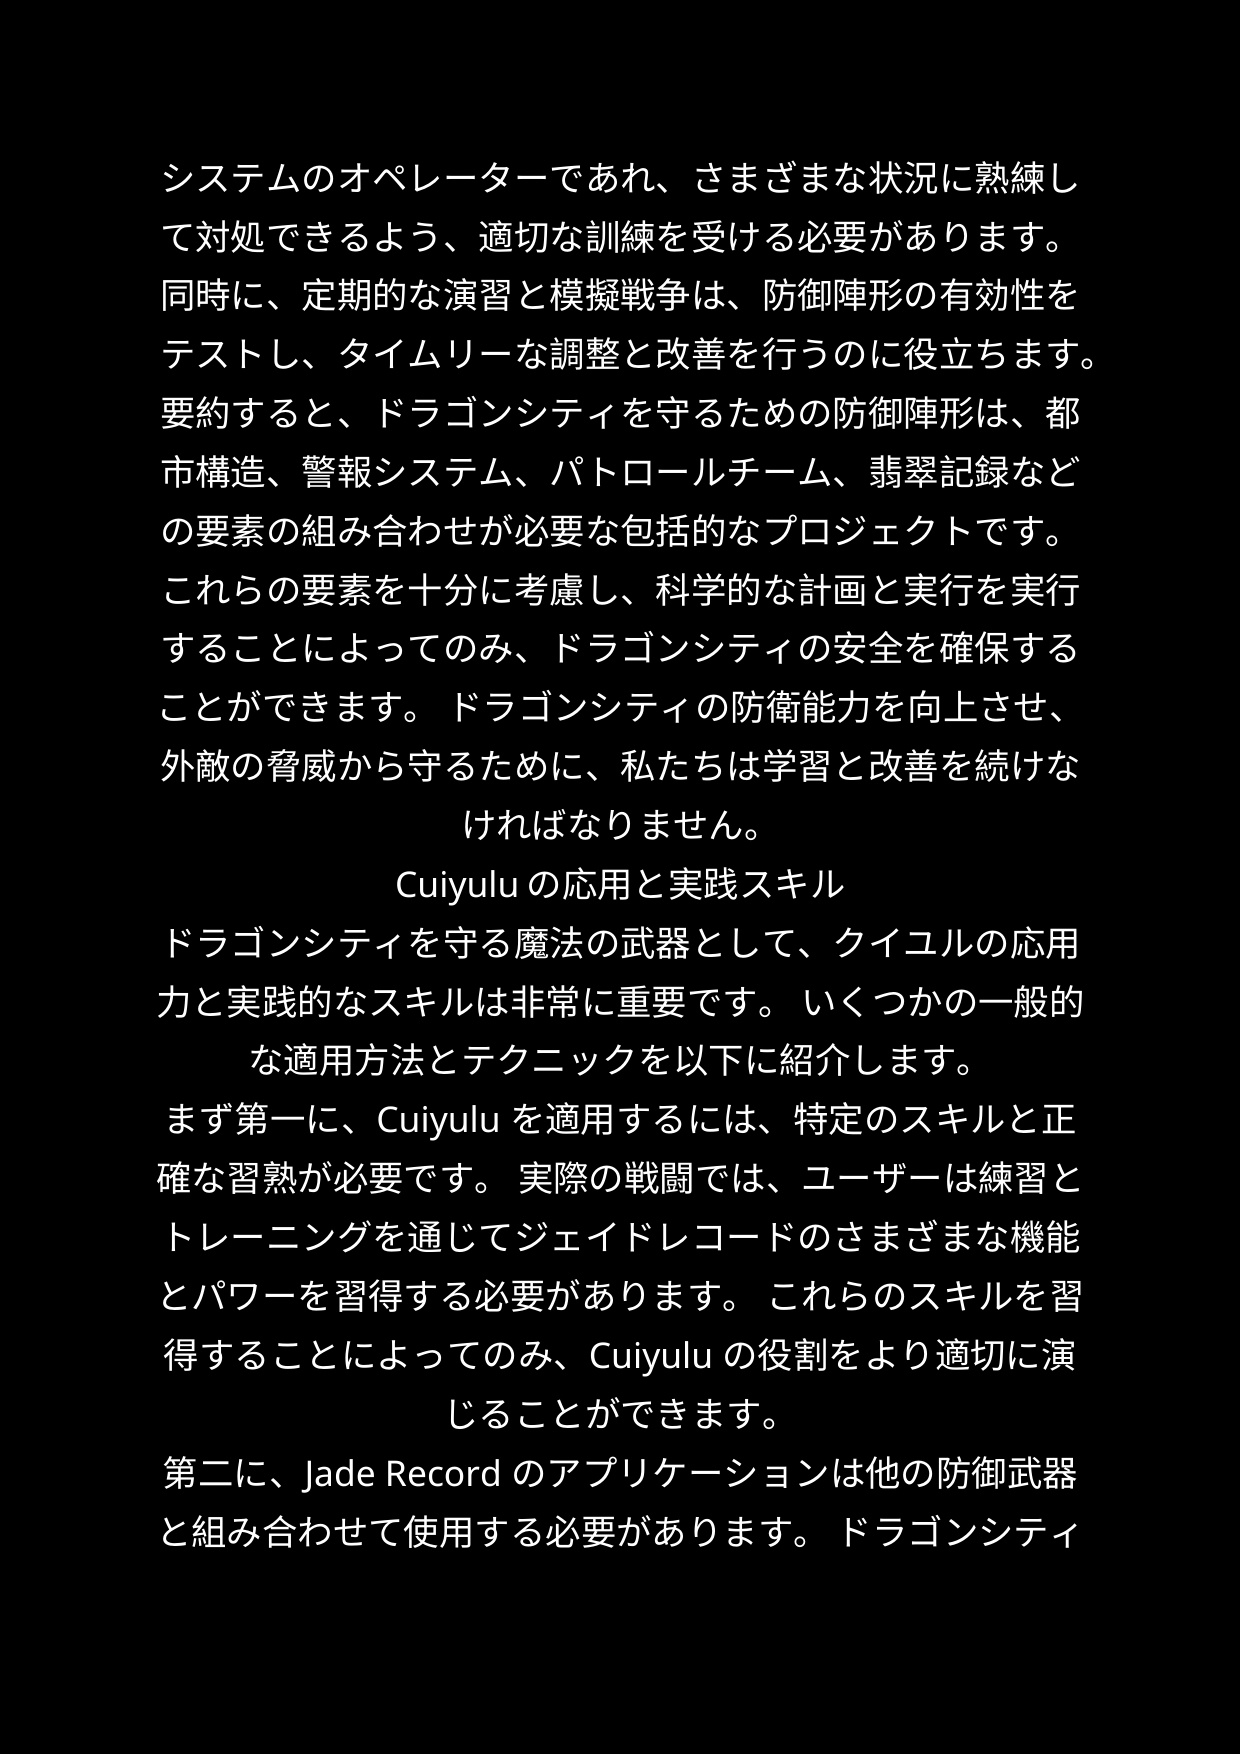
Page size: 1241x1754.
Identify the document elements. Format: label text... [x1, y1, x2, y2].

text まず第一に、Cuiyulu を適用するには、特定のスキルと正確な習熟が必要です。 実際の戦闘では、ユーザーは練習とトレーニングを通じてジェイドレコードのさまざまな機能とパワーを習得する必要があります。 これらのスキルを習得することによってのみ、Cuiyulu の役割をより適切に演じることができます。 [150, 1092, 1090, 1437]
text ドラゴンシティを守る魔法の武器として、クイユルの応用力と実践的なスキルは非常に重要です。 いくつかの一般的な適用方法とテクニックを以下に紹介します。 [150, 915, 1090, 1084]
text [150, 150, 1090, 378]
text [150, 1445, 1090, 1555]
text Cuiyuluの応用と実践スキル [150, 856, 1090, 908]
text 要約すると、ドラゴンシティを守るための防御陣形は、都市構造、警報システム、パトロールチーム、翡翠記録などの要素の組み合わせが必要な包括的なプロジェクトです。 これらの要素を十分に考慮し、科学的な計画と実行を実行することによってのみ、ドラゴンシティの安全を確保することができます。 ドラゴンシティの防衛能力を向上させ、外敵の脅威から守るために、私たちは学習と改善を続けなければなりません。 [150, 385, 1090, 849]
